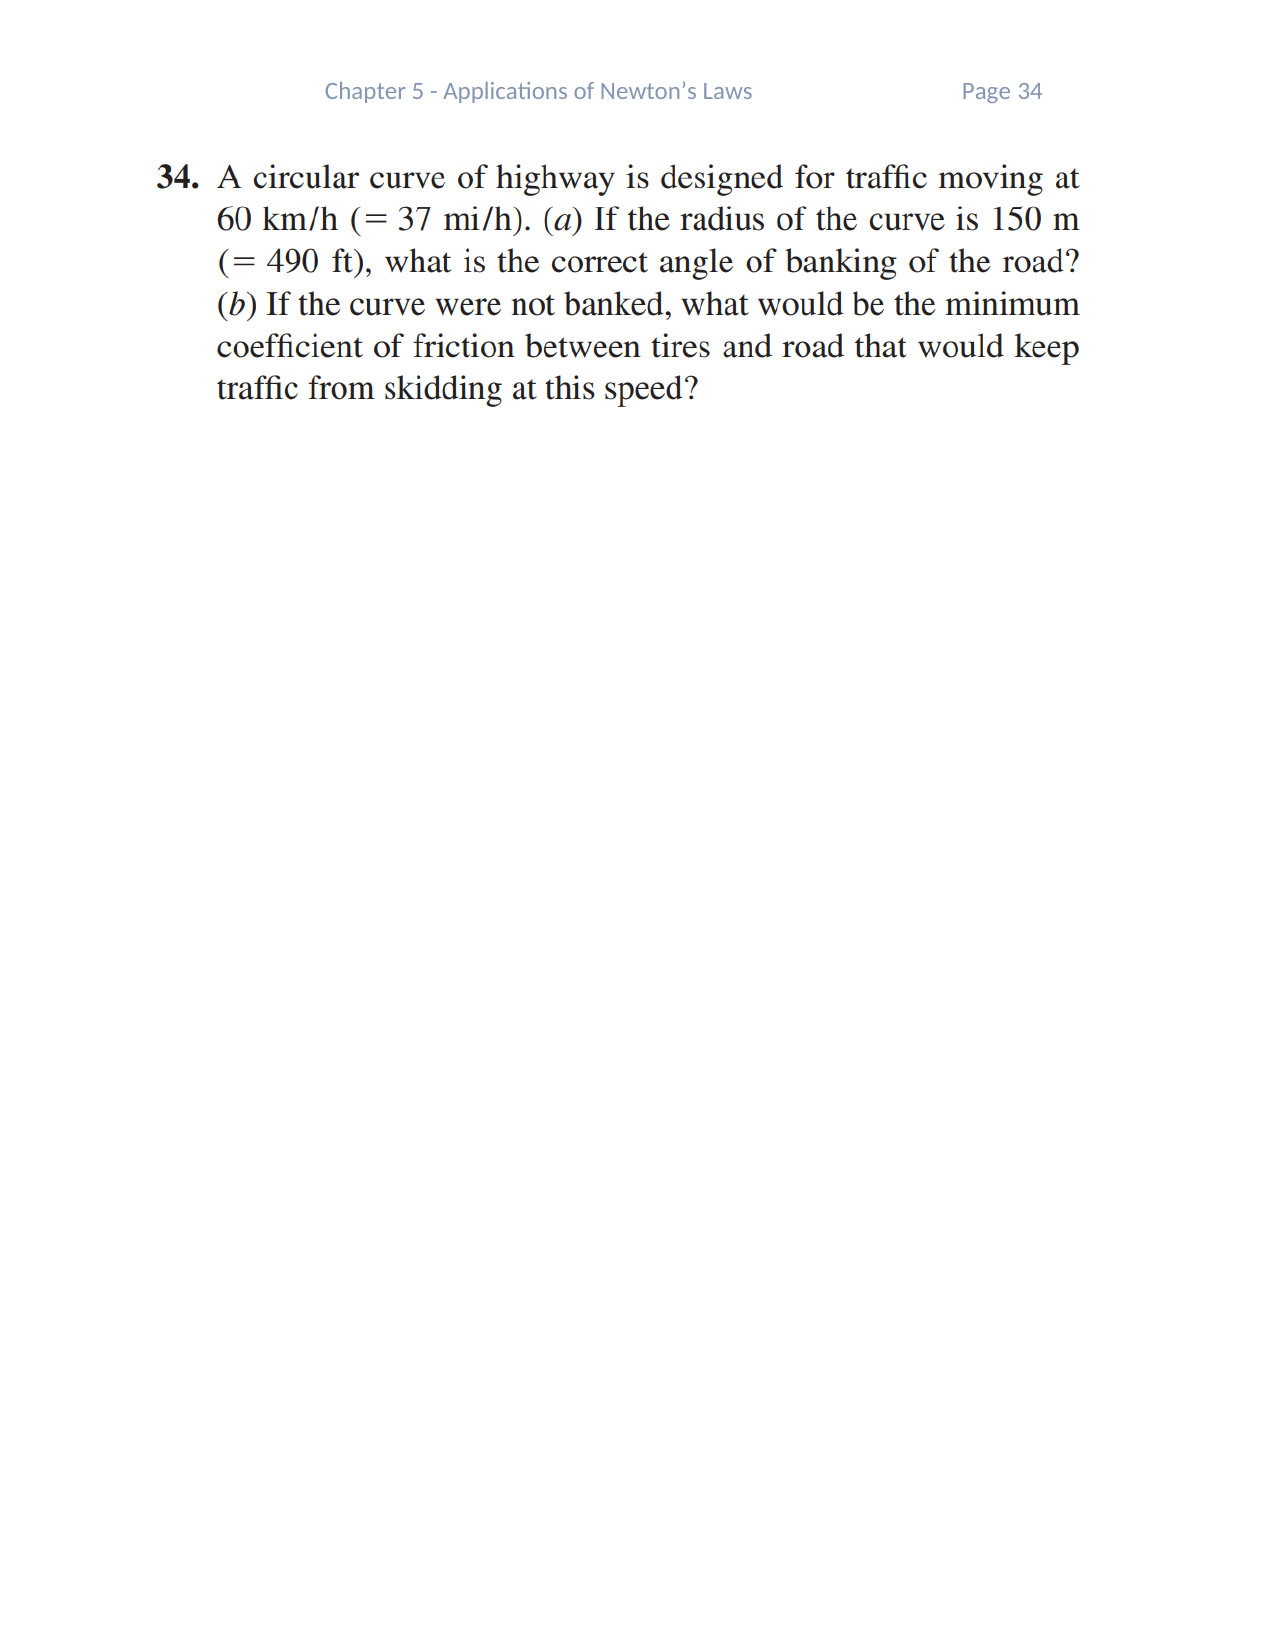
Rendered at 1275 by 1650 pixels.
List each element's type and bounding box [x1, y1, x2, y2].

picture [135, 150, 1110, 411]
